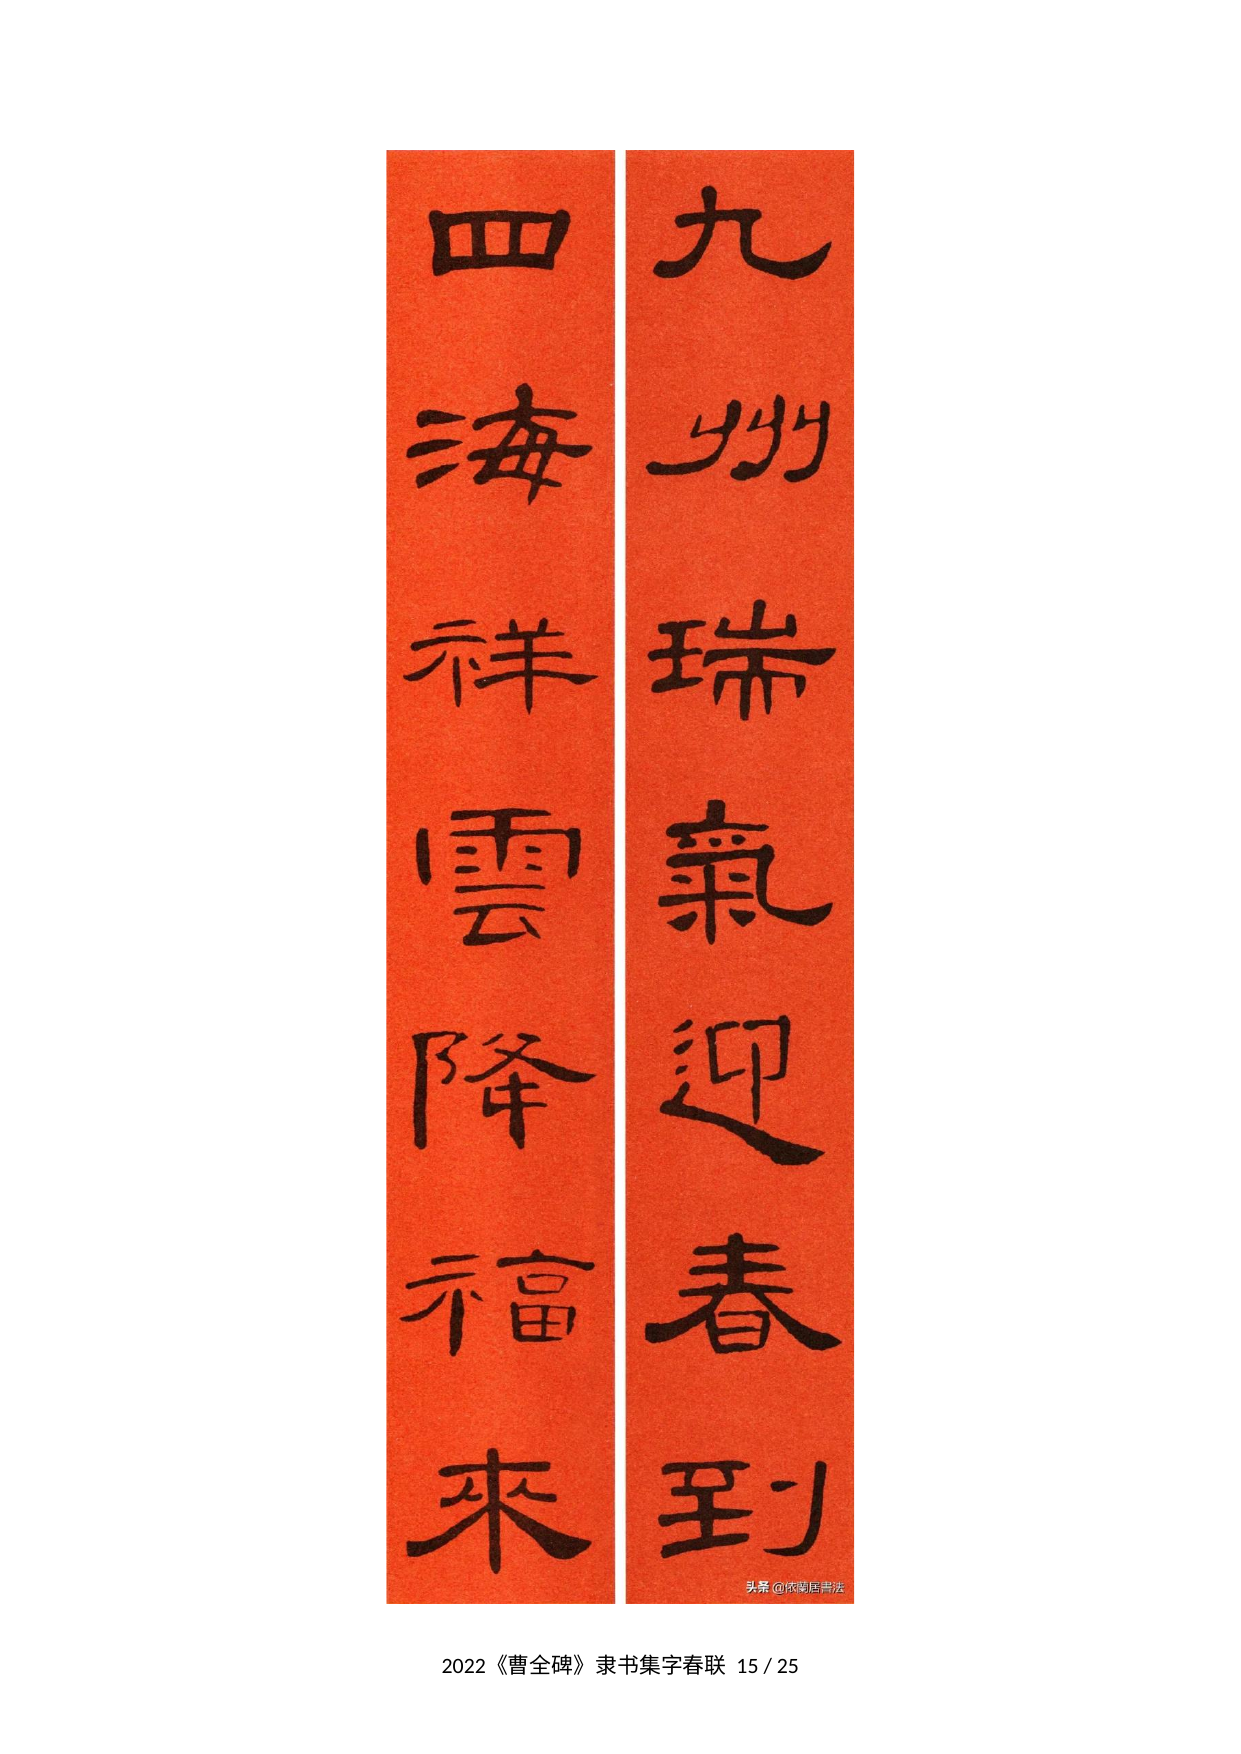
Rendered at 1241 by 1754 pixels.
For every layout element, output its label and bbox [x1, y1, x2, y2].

picture [386, 150, 855, 1604]
